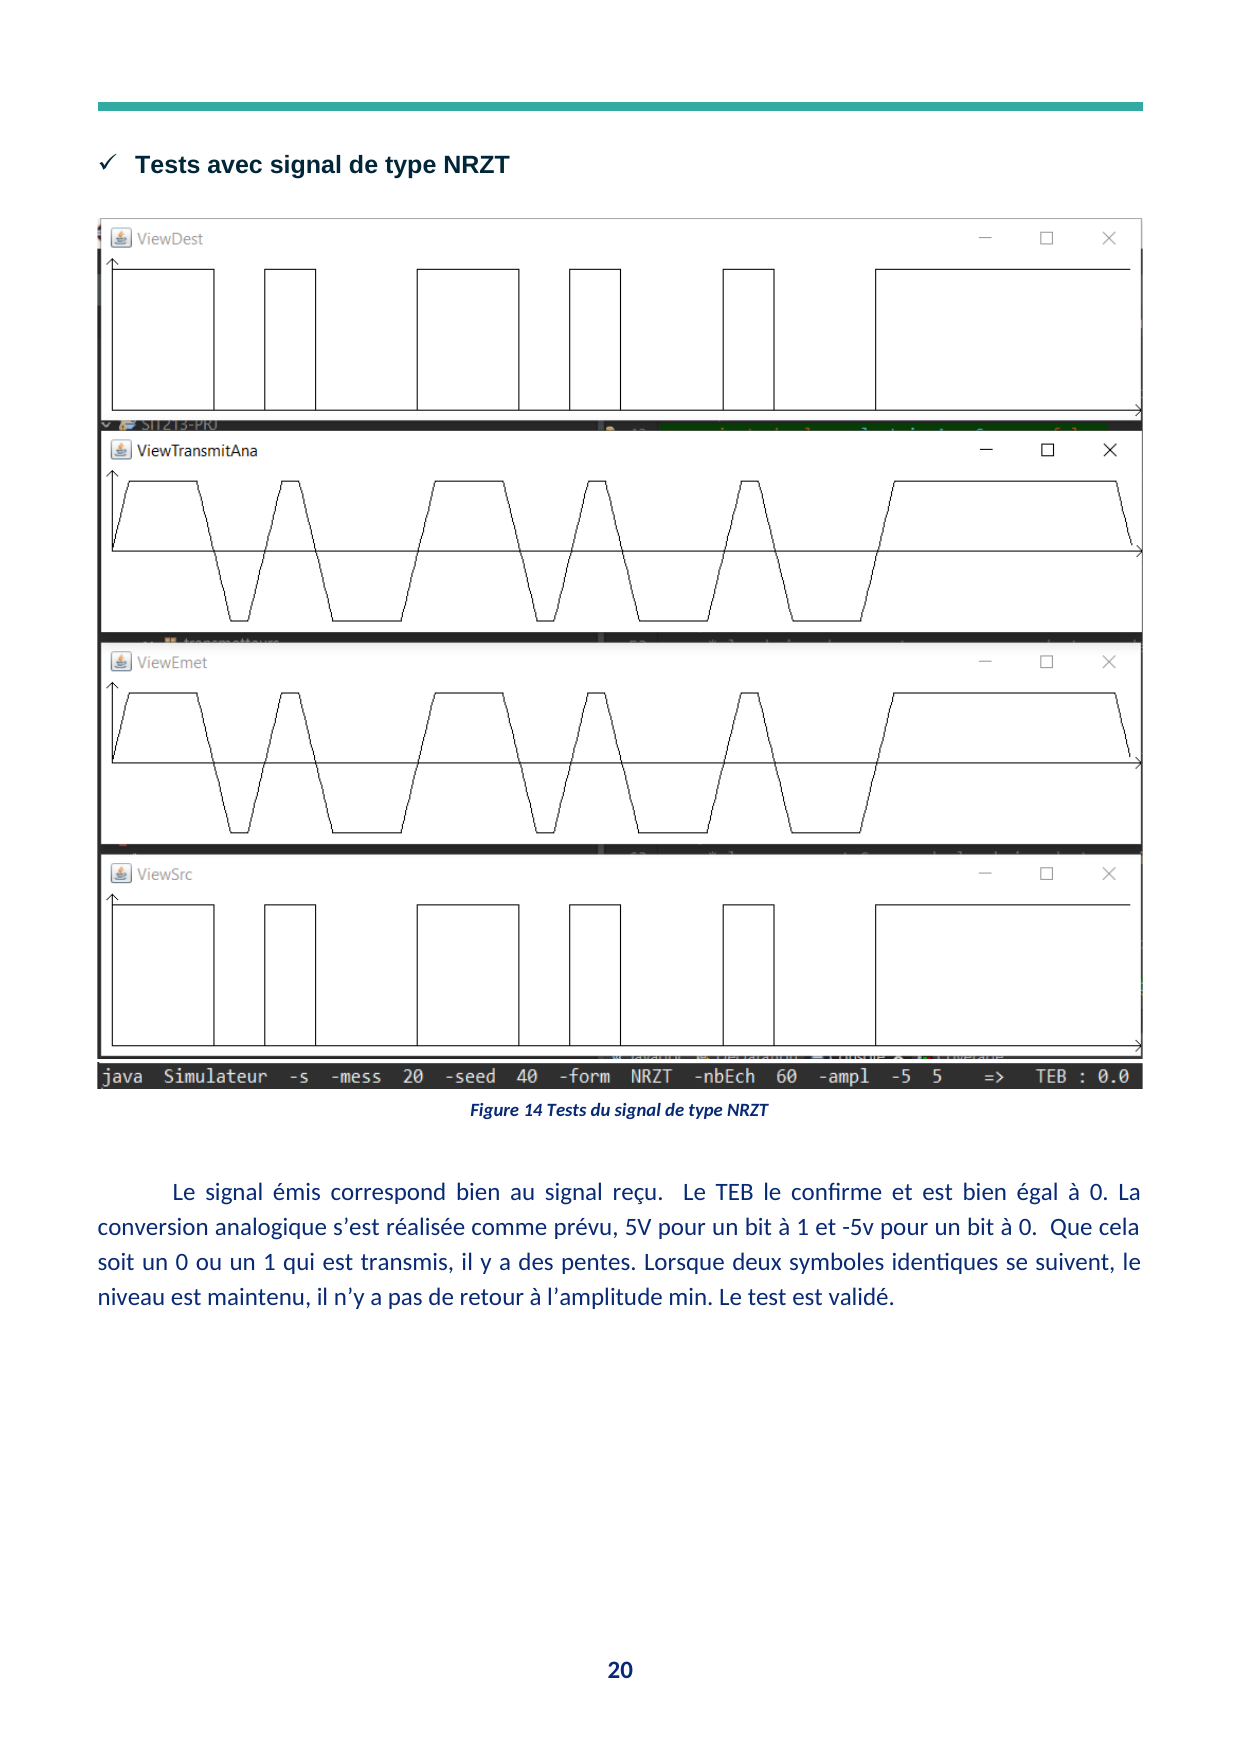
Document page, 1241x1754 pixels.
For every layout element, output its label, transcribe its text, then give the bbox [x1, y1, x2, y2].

text Figure 14 Tests du signal de type NRZT [97, 1098, 1143, 1121]
picture [97, 1062, 1143, 1089]
picture [97, 218, 1143, 1059]
text Le signal émis correspond bien au signal reçu. Le TEB le confirme et est bien égal à 0. La conversion analogique s’est réalisée comme prévu, 5V pour un bit à 1 et -5v pour un bit à 0. Que cela soit un 0 ou un 1 qui est transmis, il y a des pentes. Lorsque deux symboles identiques se suivent, le niveau est maintenu, il n’y a pas de retour à l’amplitude min. Le test est validé. [97, 1177, 1143, 1312]
subtitle Tests avec signal de type NRZT [97, 150, 1143, 179]
